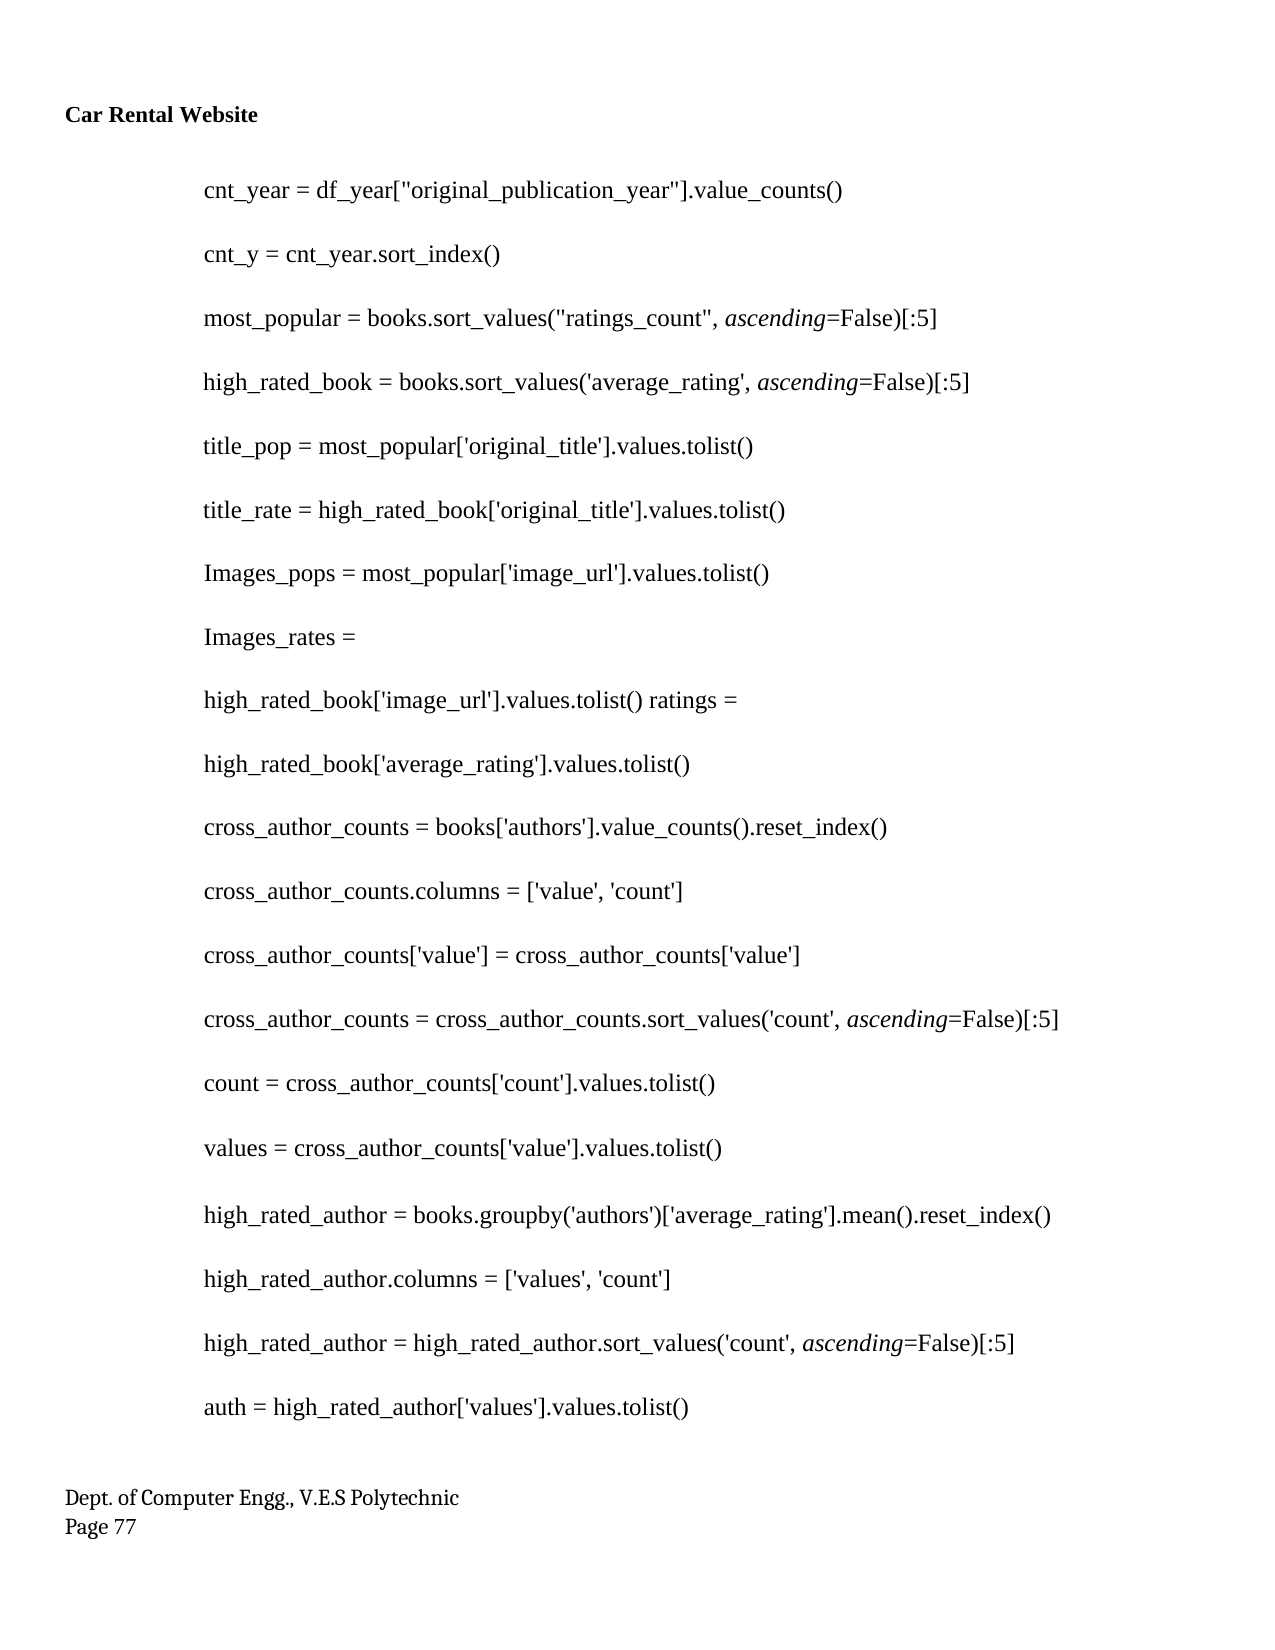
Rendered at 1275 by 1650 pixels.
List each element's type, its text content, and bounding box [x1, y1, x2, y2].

text high_rated_author = books.groupby('authors')['average_rating'].mean().reset_index() high_rated_author.columns = ['values', 'count'] [203, 1200, 1051, 1293]
text title_rate = high_rated_book['original_title'].values.tolist() Images_pops = most_popular['image_url'].values.tolist() Images_rates = high_rated_book['image_url'].values.tolist() ratings = high_rated_book['average_rating'].values.tolist() [203, 495, 801, 778]
text cross_author_counts = books['authors'].value_counts().reset_index() cross_author_counts.columns = ['value', 'count'] cross_author_counts['value'] = cross_author_counts['value'] [203, 812, 887, 969]
text cnt_year = df_year["original_publication_year"].value_counts() cnt_y = cnt_year.sort_index() [203, 175, 887, 268]
text most_popular = books.sort_values("ratings_count", ascending=False)[:5] high_rated_book = books.sort_values('average_rating', ascending=False)[:5] title_pop = most_popular['original_title'].values.tolist() [203, 303, 972, 460]
text cross_author_counts = cross_author_counts.sort_values('count', ascending=False)[:5] count = cross_author_counts['count'].values.tolist() [203, 1004, 1083, 1097]
text high_rated_author = high_rated_author.sort_values('count', ascending=False)[:5] auth = high_rated_author['values'].values.tolist() [203, 1328, 1053, 1421]
text values = cross_author_counts['value'].values.tolist() [203, 1133, 1214, 1161]
